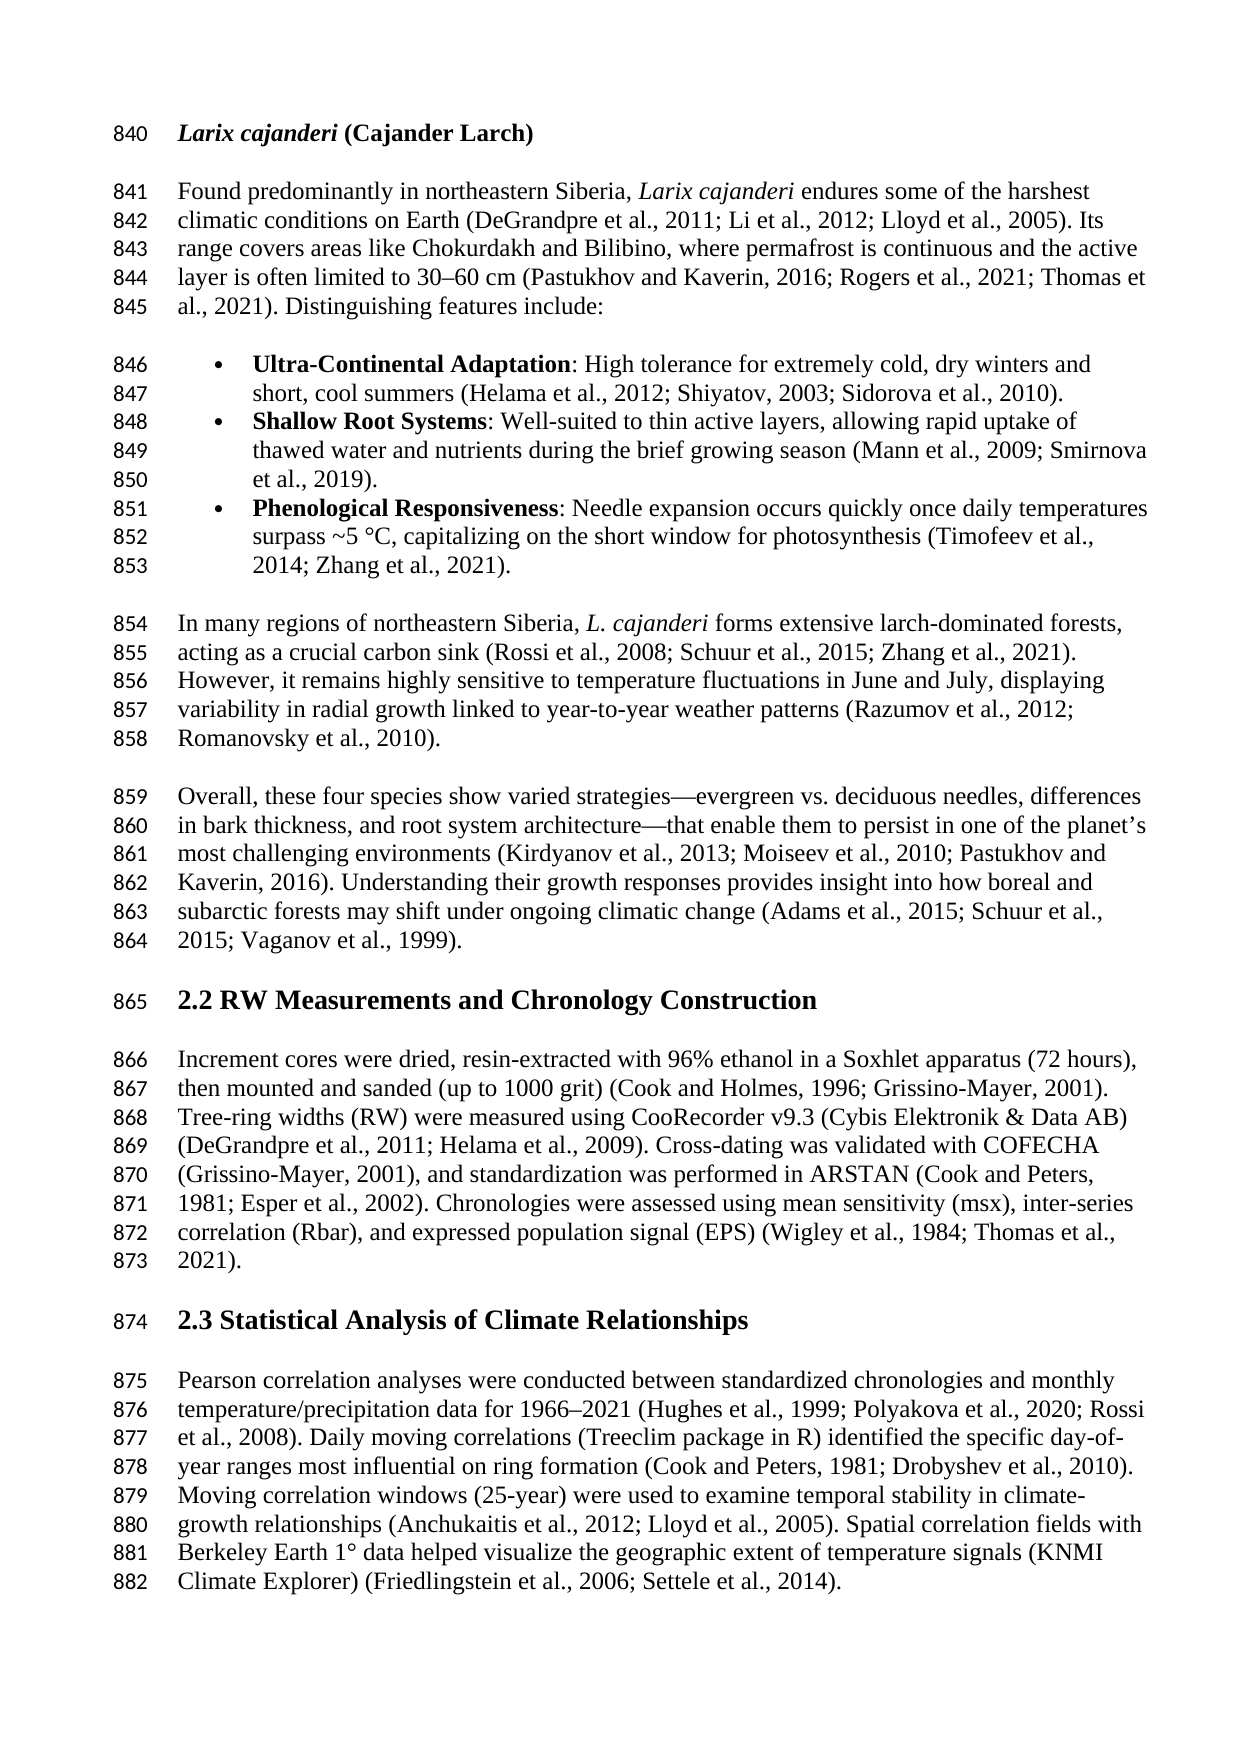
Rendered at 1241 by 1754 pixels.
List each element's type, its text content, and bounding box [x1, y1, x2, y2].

text 2.2 RW Measurements and Chronology Construction [177, 983, 1152, 1015]
list Phenological Responsiveness: Needle expansion occurs quickly once daily temperatures surpass ~5 °C, capitalizing on the short window for photosynthesis (Timofeev et al., 2014; Zhang et al., 2021). [215, 493, 1152, 579]
text In many regions of northeastern Siberia, L. cajanderi forms extensive larch-dominated forests, acting as a crucial carbon sink (Rossi et al., 2008; Schuur et al., 2015; Zhang et al., 2021). However, it remains highly sensitive to temperature fluctuations in June and July, displaying variability in radial growth linked to year-to-year weather patterns (Razumov et al., 2012; Romanovsky et al., 2010). [177, 608, 1152, 752]
text Larix cajanderi (Cajander Larch) [177, 118, 1152, 147]
text 2.3 Statistical Analysis of Climate Relationships [177, 1303, 1152, 1336]
list Ultra-Continental Adaptation: High tolerance for extremely cold, dry winters and short, cool summers (Helama et al., 2012; Shiyatov, 2003; Sidorova et al., 2010). [215, 349, 1152, 406]
text Found predominantly in northeastern Siberia, Larix cajanderi endures some of the harshest climatic conditions on Earth (DeGrandpre et al., 2011; Li et al., 2012; Lloyd et al., 2005). Its range covers areas like Chokurdakh and Bilibino, where permafrost is continuous and the active layer is often limited to 30–60 cm (Pastukhov and Kaverin, 2016; Rogers et al., 2021; Thomas et al., 2021). Distinguishing features include: [177, 176, 1152, 320]
text Increment cores were dried, resin-extracted with 96% ethanol in a Soxhlet apparatus (72 hours), then mounted and sanded (up to 1000 grit) (Cook and Holmes, 1996; Grissino-Mayer, 2001). Tree-ring widths (RW) were measured using CooRecorder v9.3 (Cybis Elektronik & Data AB) (DeGrandpre et al., 2011; Helama et al., 2009). Cross-dating was validated with COFECHA (Grissino-Mayer, 2001), and standardization was performed in ARSTAN (Cook and Peters, 1981; Esper et al., 2002). Chronologies were assessed using mean sensitivity (msx), inter-series correlation (Rbar), and expressed population signal (EPS) (Wigley et al., 1984; Thomas et al., 2021). [177, 1044, 1152, 1274]
list Shallow Root Systems: Well-suited to thin active layers, allowing rapid uptake of thawed water and nutrients during the brief growing season (Mann et al., 2009; Smirnova et al., 2019). [215, 406, 1152, 493]
text Overall, these four species show varied strategies—evergreen vs. deciduous needles, differences in bark thickness, and root system architecture—that enable them to persist in one of the planet’s most challenging environments (Kirdyanov et al., 2013; Moiseev et al., 2010; Pastukhov and Kaverin, 2016). Understanding their growth responses provides insight into how boreal and subarctic forests may shift under ongoing climatic change (Adams et al., 2015; Schuur et al., 2015; Vaganov et al., 1999). [177, 781, 1152, 953]
text Pearson correlation analyses were conducted between standardized chronologies and monthly temperature/precipitation data for 1966–2021 (Hughes et al., 1999; Polyakova et al., 2020; Rossi et al., 2008). Daily moving correlations (Treeclim package in R) identified the specific day-of-year ranges most influential on ring formation (Cook and Peters, 1981; Drobyshev et al., 2010). Moving correlation windows (25-year) were used to examine temporal stability in climate-growth relationships (Anchukaitis et al., 2012; Lloyd et al., 2005). Spatial correlation fields with Berkeley Earth 1° data helped visualize the geographic extent of temperature signals (KNMI Climate Explorer) (Friedlingstein et al., 2006; Settele et al., 2014). [177, 1365, 1152, 1595]
